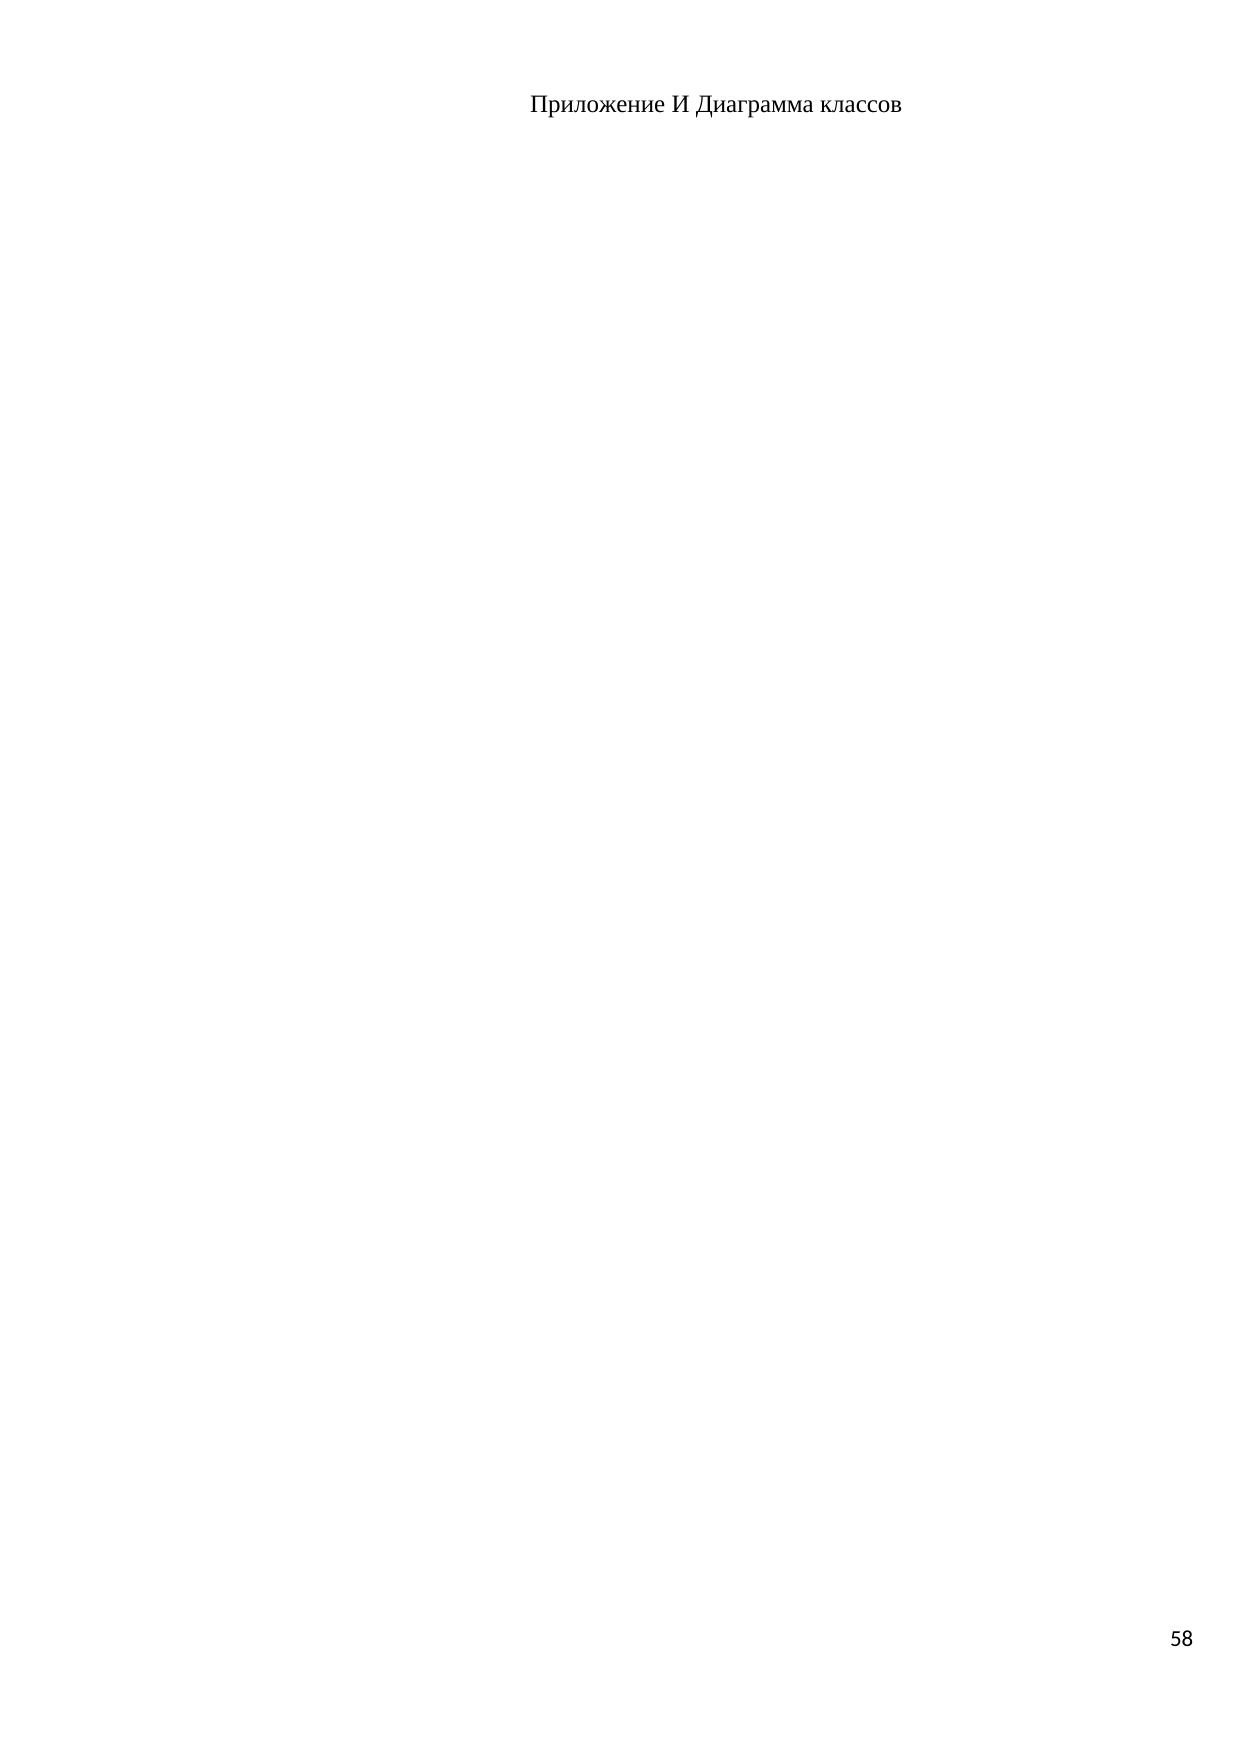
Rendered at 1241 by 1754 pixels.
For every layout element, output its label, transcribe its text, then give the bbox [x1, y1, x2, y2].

subtitle Приложение И Диаграмма классов [165, 89, 1193, 117]
